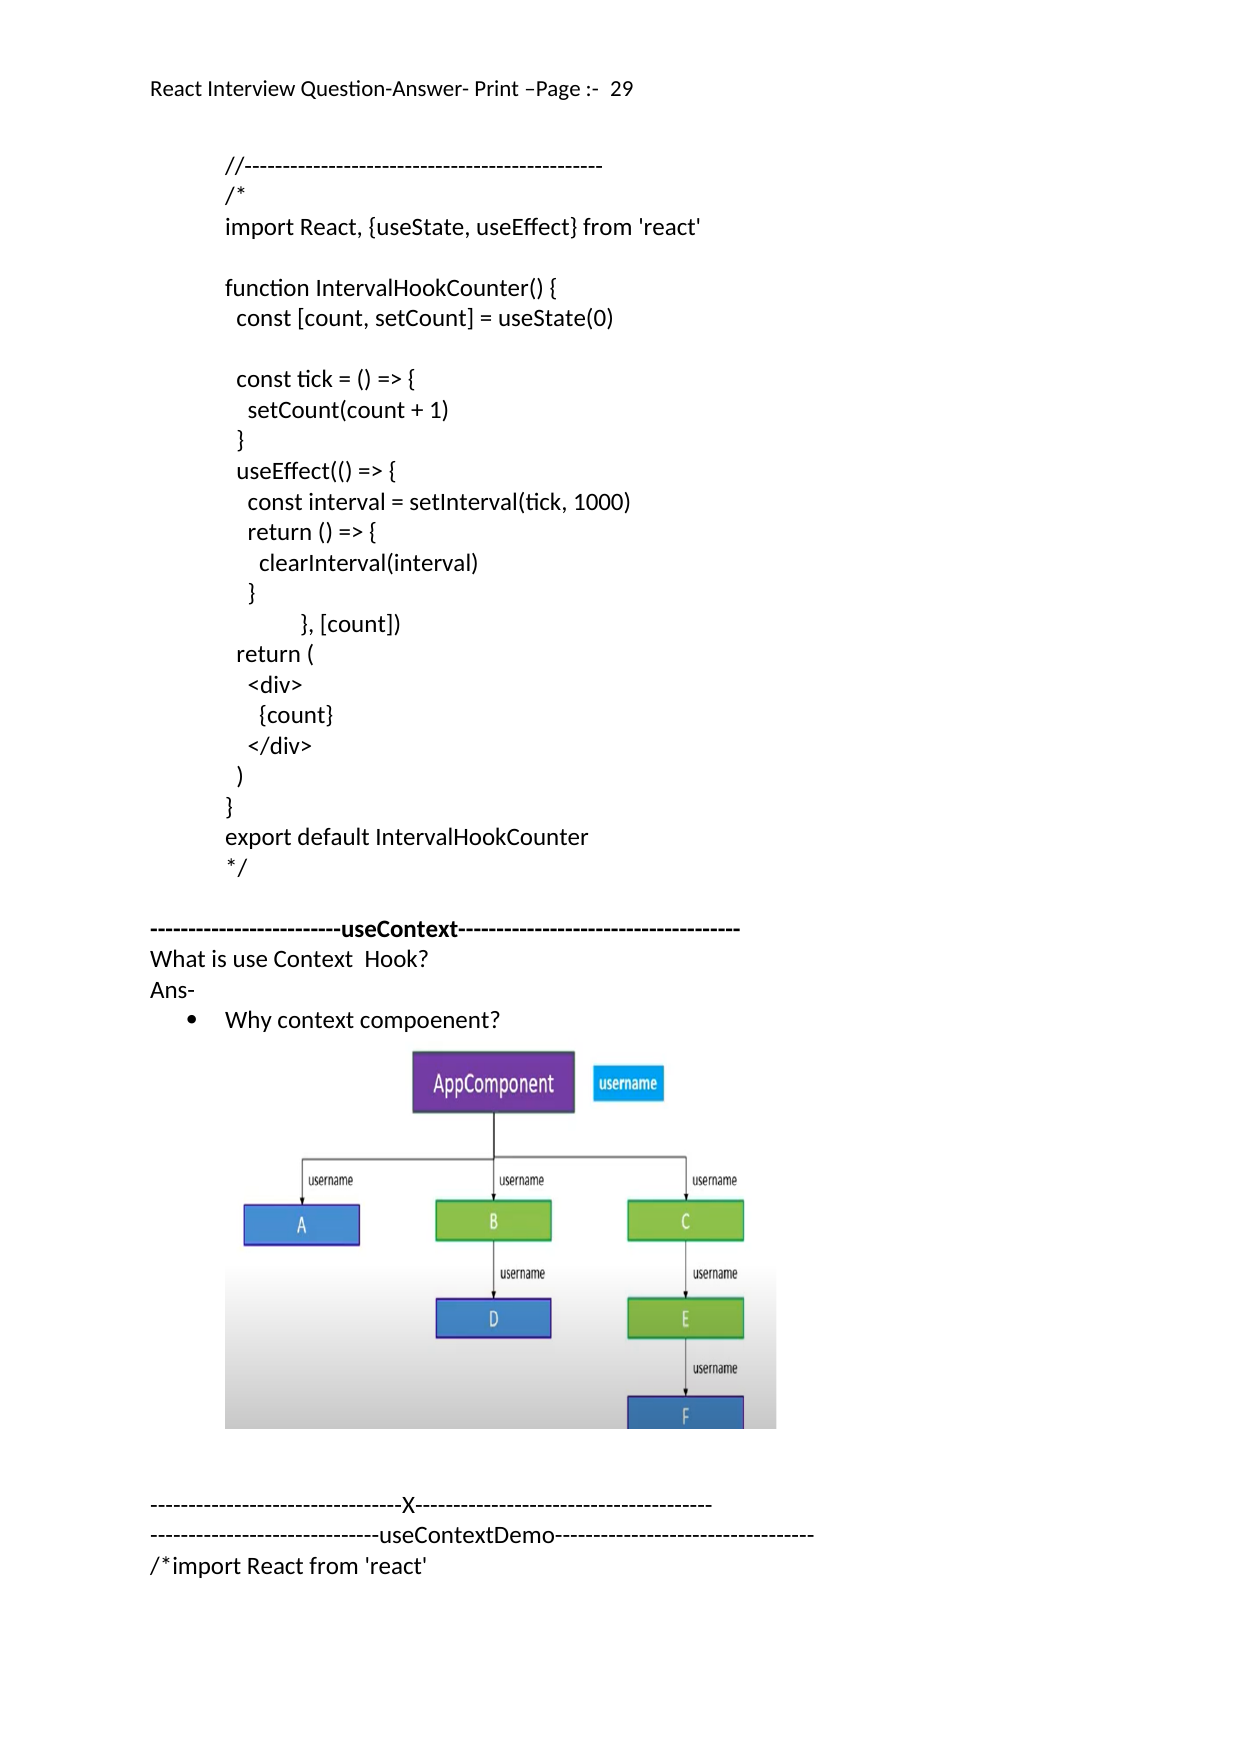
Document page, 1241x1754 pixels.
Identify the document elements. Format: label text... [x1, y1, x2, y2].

list useEffect(() => { [225, 455, 1090, 486]
picture [225, 1035, 777, 1429]
list const tick = () => { [225, 364, 1090, 394]
list } [225, 577, 1090, 608]
text What is use Context Hook? [150, 943, 1090, 974]
list const [count, setCount] = useState(0) [225, 303, 1090, 333]
list <div> [225, 669, 1090, 699]
list }, [count]) [225, 608, 1090, 638]
list export default IntervalHookCounter [225, 821, 1090, 852]
text ------------------------------useContextDemo---------------------------------- [150, 1520, 1090, 1550]
list } [225, 791, 1090, 821]
list const interval = setInterval(tick, 1000) [225, 486, 1090, 516]
text ---------------------------------X--------------------------------------- [150, 1489, 1090, 1520]
list //----------------------------------------------- [225, 150, 1090, 181]
list Why context compoenent? [187, 1004, 1090, 1035]
list function IntervalHookCounter() { [225, 272, 1090, 303]
list return () => { [225, 516, 1090, 547]
list import React, {useState, useEffect} from 'react' [225, 211, 1090, 242]
list </div> [225, 730, 1090, 760]
list } [225, 425, 1090, 455]
list return ( [225, 638, 1090, 669]
list setCount(count + 1) [225, 394, 1090, 425]
list clearInterval(interval) [225, 547, 1090, 577]
list {count} [225, 699, 1090, 730]
text Ans- [150, 974, 1090, 1004]
list /* [225, 181, 1090, 211]
text /*import React from 'react' [150, 1550, 1090, 1581]
text -------------------------useContext------------------------------------- [150, 913, 1090, 943]
list ) [225, 760, 1090, 791]
list */ [225, 852, 1090, 882]
